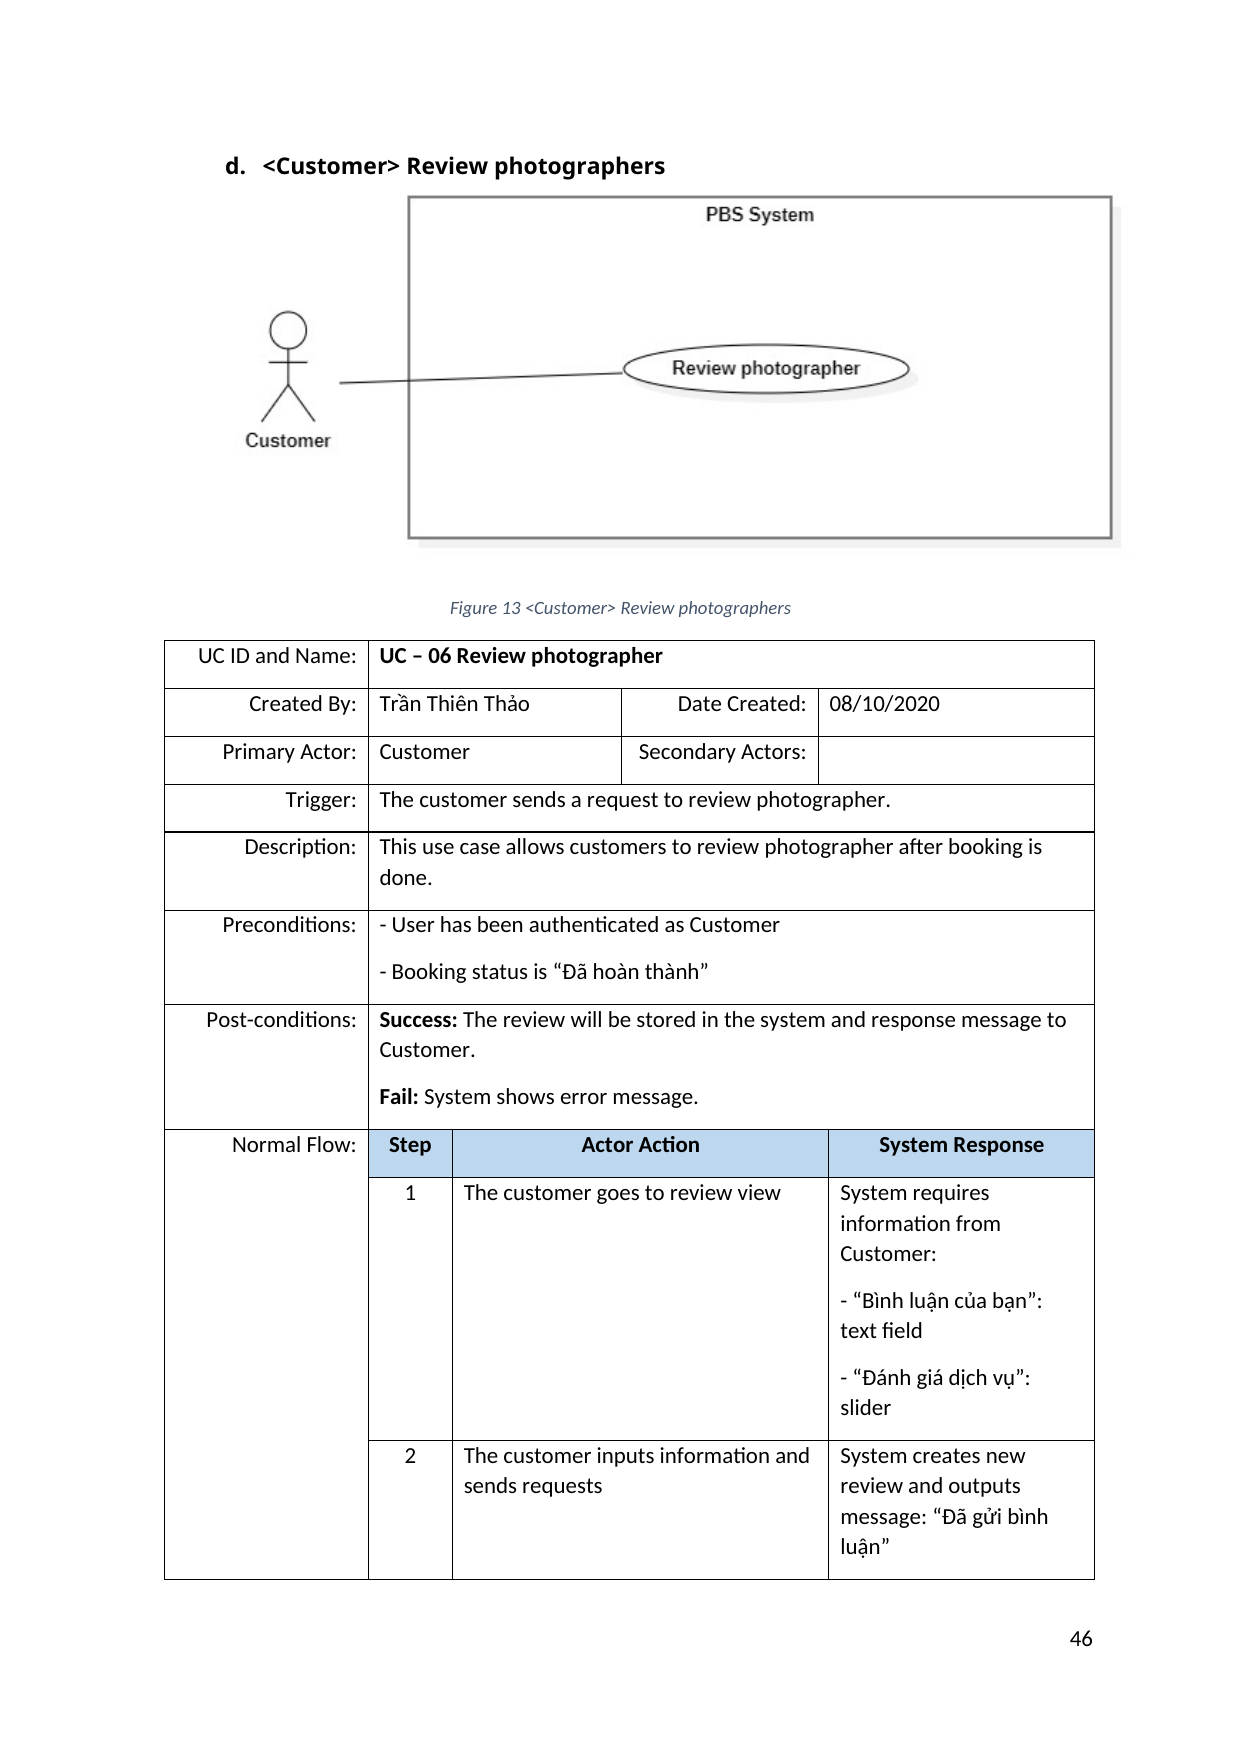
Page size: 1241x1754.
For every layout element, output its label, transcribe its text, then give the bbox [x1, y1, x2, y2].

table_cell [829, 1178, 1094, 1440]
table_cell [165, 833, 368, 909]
subtitle <Customer> Review photographers [225, 150, 1093, 181]
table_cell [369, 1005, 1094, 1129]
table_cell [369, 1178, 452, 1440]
picture [225, 183, 1168, 595]
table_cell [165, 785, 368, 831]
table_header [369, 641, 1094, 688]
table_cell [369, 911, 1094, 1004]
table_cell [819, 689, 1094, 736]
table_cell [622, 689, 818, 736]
text Figure 13 <Customer> Review photographers [150, 596, 1093, 619]
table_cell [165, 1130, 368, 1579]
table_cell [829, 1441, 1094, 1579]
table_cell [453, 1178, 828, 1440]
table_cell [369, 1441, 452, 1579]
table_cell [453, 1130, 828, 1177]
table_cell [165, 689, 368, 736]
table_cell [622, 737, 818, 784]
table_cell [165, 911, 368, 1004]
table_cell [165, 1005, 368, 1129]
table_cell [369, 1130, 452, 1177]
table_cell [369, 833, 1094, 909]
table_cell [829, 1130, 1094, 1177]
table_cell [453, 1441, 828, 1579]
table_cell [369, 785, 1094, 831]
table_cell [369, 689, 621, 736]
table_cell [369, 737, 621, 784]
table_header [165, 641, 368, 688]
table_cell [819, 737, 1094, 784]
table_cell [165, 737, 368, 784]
